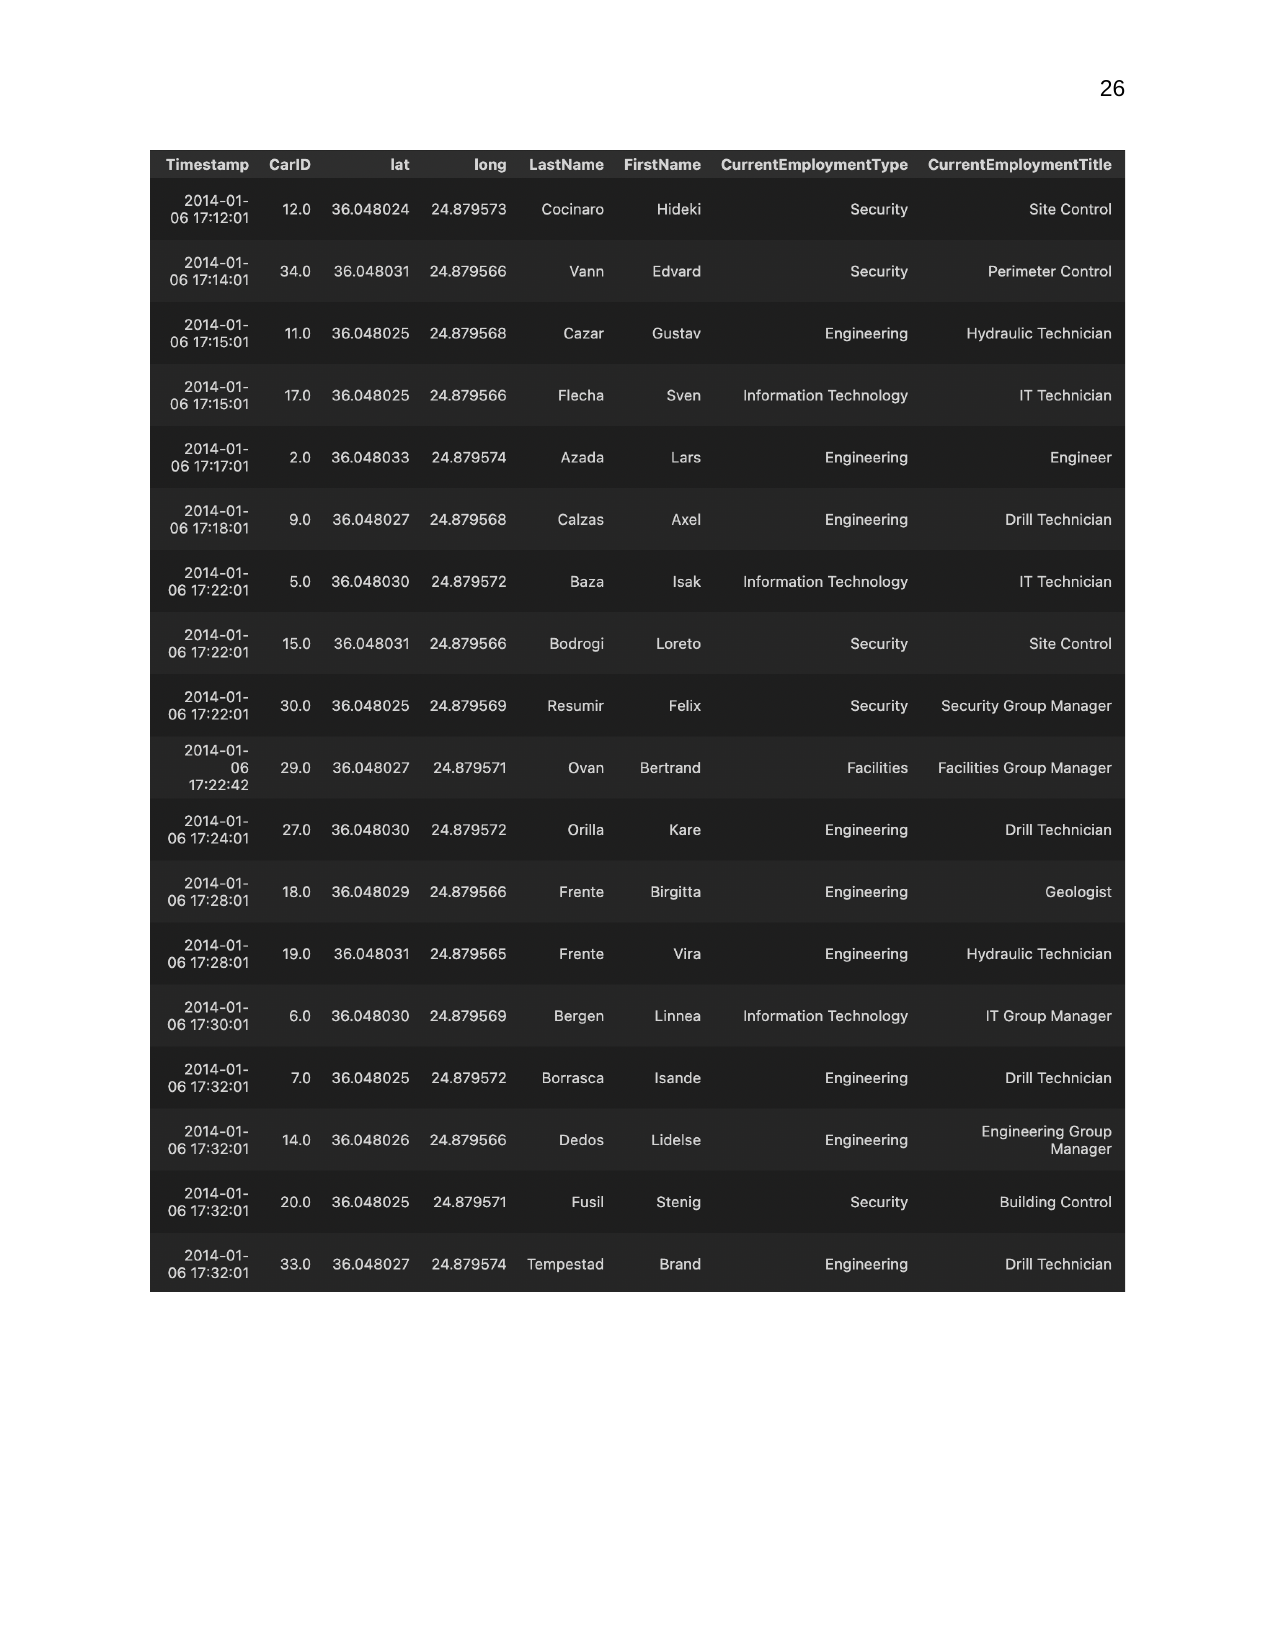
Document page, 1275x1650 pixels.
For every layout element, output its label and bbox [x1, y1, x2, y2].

picture [150, 150, 1125, 1292]
